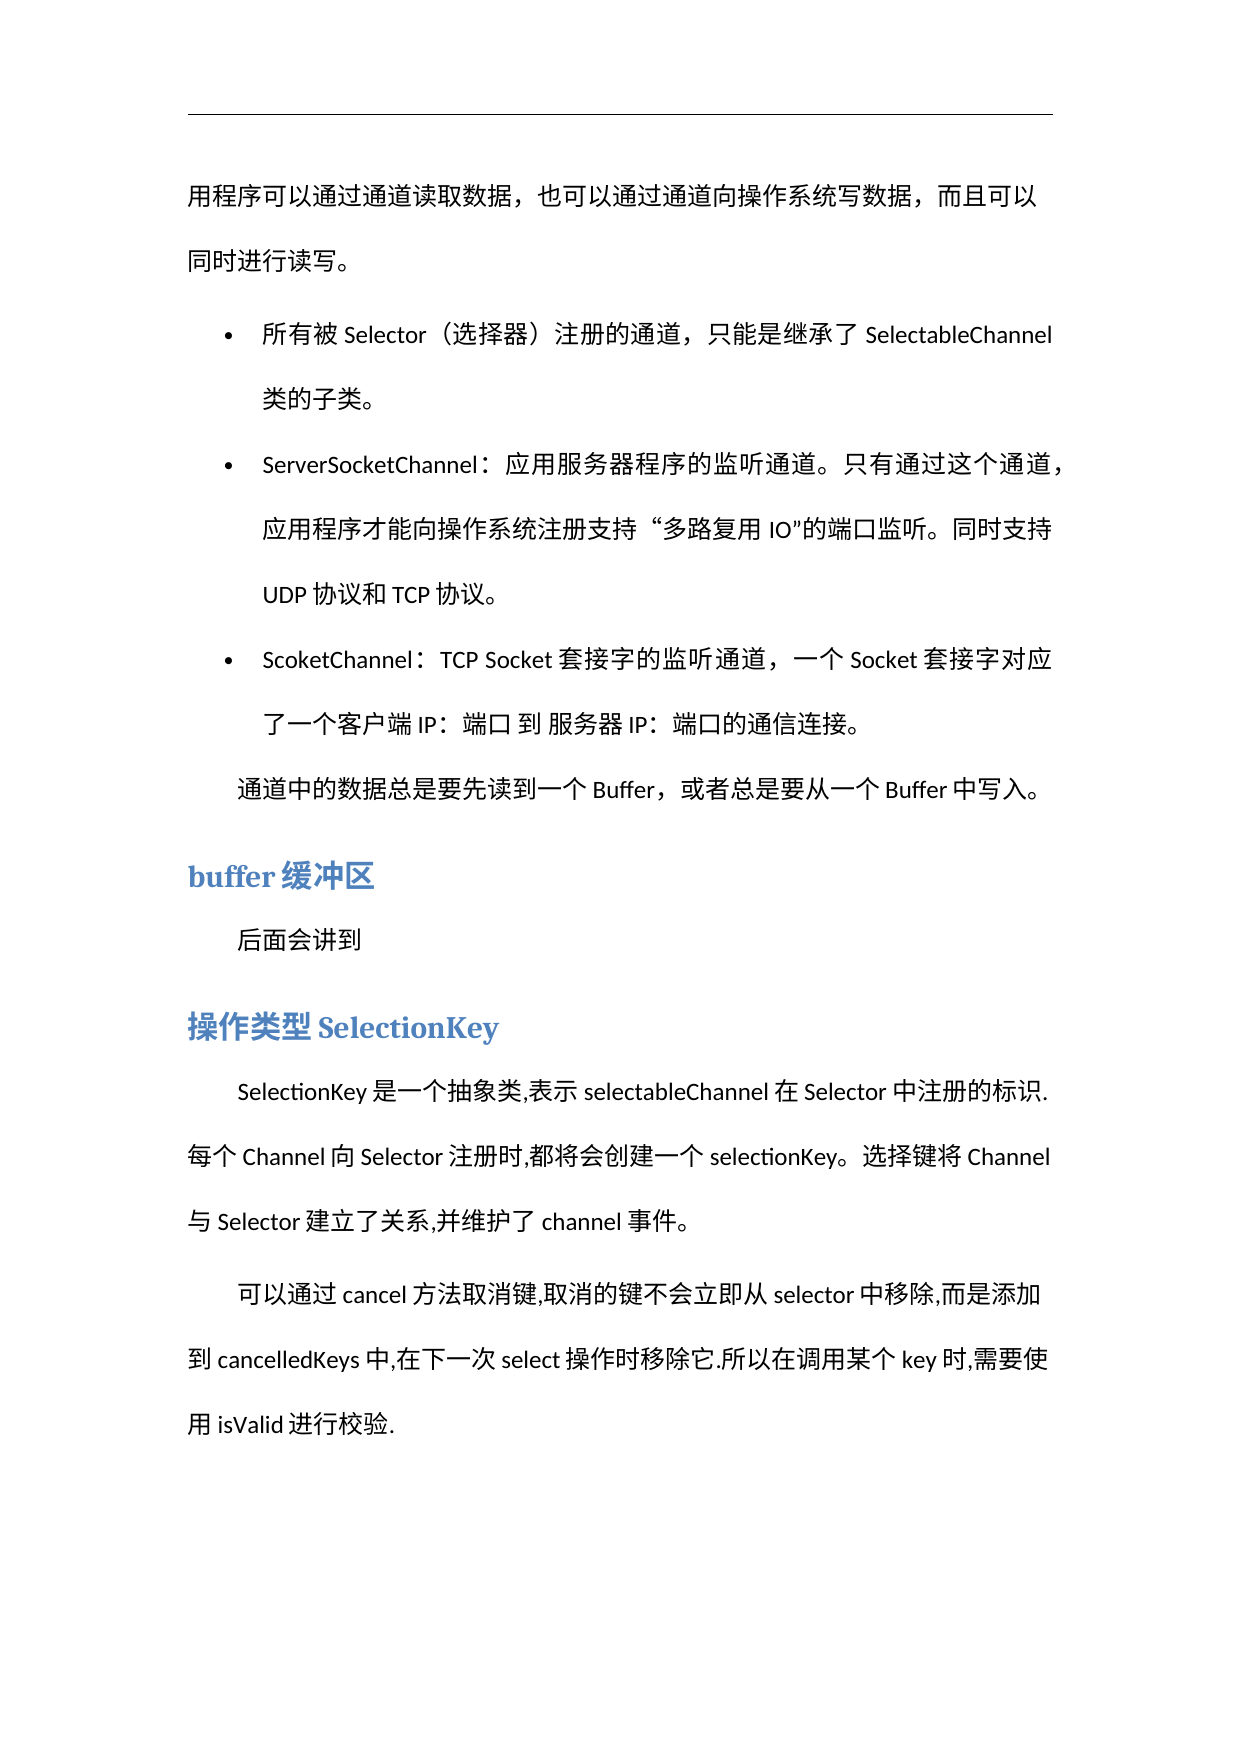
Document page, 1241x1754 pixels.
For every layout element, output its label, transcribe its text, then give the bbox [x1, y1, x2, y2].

list ScoketChannel：TCP Socket套接字的监听通道，一个Socket套接字对应了一个客户端IP：端口 到 服务器IP：端口的通信连接。 [225, 625, 1053, 755]
subtitle 操作类型SelectionKey [187, 992, 1053, 1057]
text 后面会讲到 [187, 906, 1053, 971]
text 可以通过cancel方法取消键,取消的键不会立即从selector中移除,而是添加到cancelledKeys中,在下一次select操作时移除它.所以在调用某个key时,需要使用isValid进行校验. [187, 1260, 1053, 1455]
text 通道中的数据总是要先读到一个Buffer，或者总是要从一个Buffer中写入。 [187, 755, 1053, 820]
subtitle buffer缓冲区 [187, 841, 1053, 906]
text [187, 162, 1053, 292]
list 所有被Selector（选择器）注册的通道，只能是继承了SelectableChannel类的子类。 [225, 300, 1053, 430]
text SelectionKey是一个抽象类,表示selectableChannel在Selector中注册的标识.每个Channel向Selector注册时,都将会创建一个selectionKey。选择键将Channel与Selector建立了关系,并维护了channel事件。 [187, 1057, 1053, 1252]
list ServerSocketChannel：应用服务器程序的监听通道。只有通过这个通道，应用程序才能向操作系统注册支持“多路复用IO”的端口监听。同时支持UDP协议和TCP协议。 [225, 430, 1053, 625]
